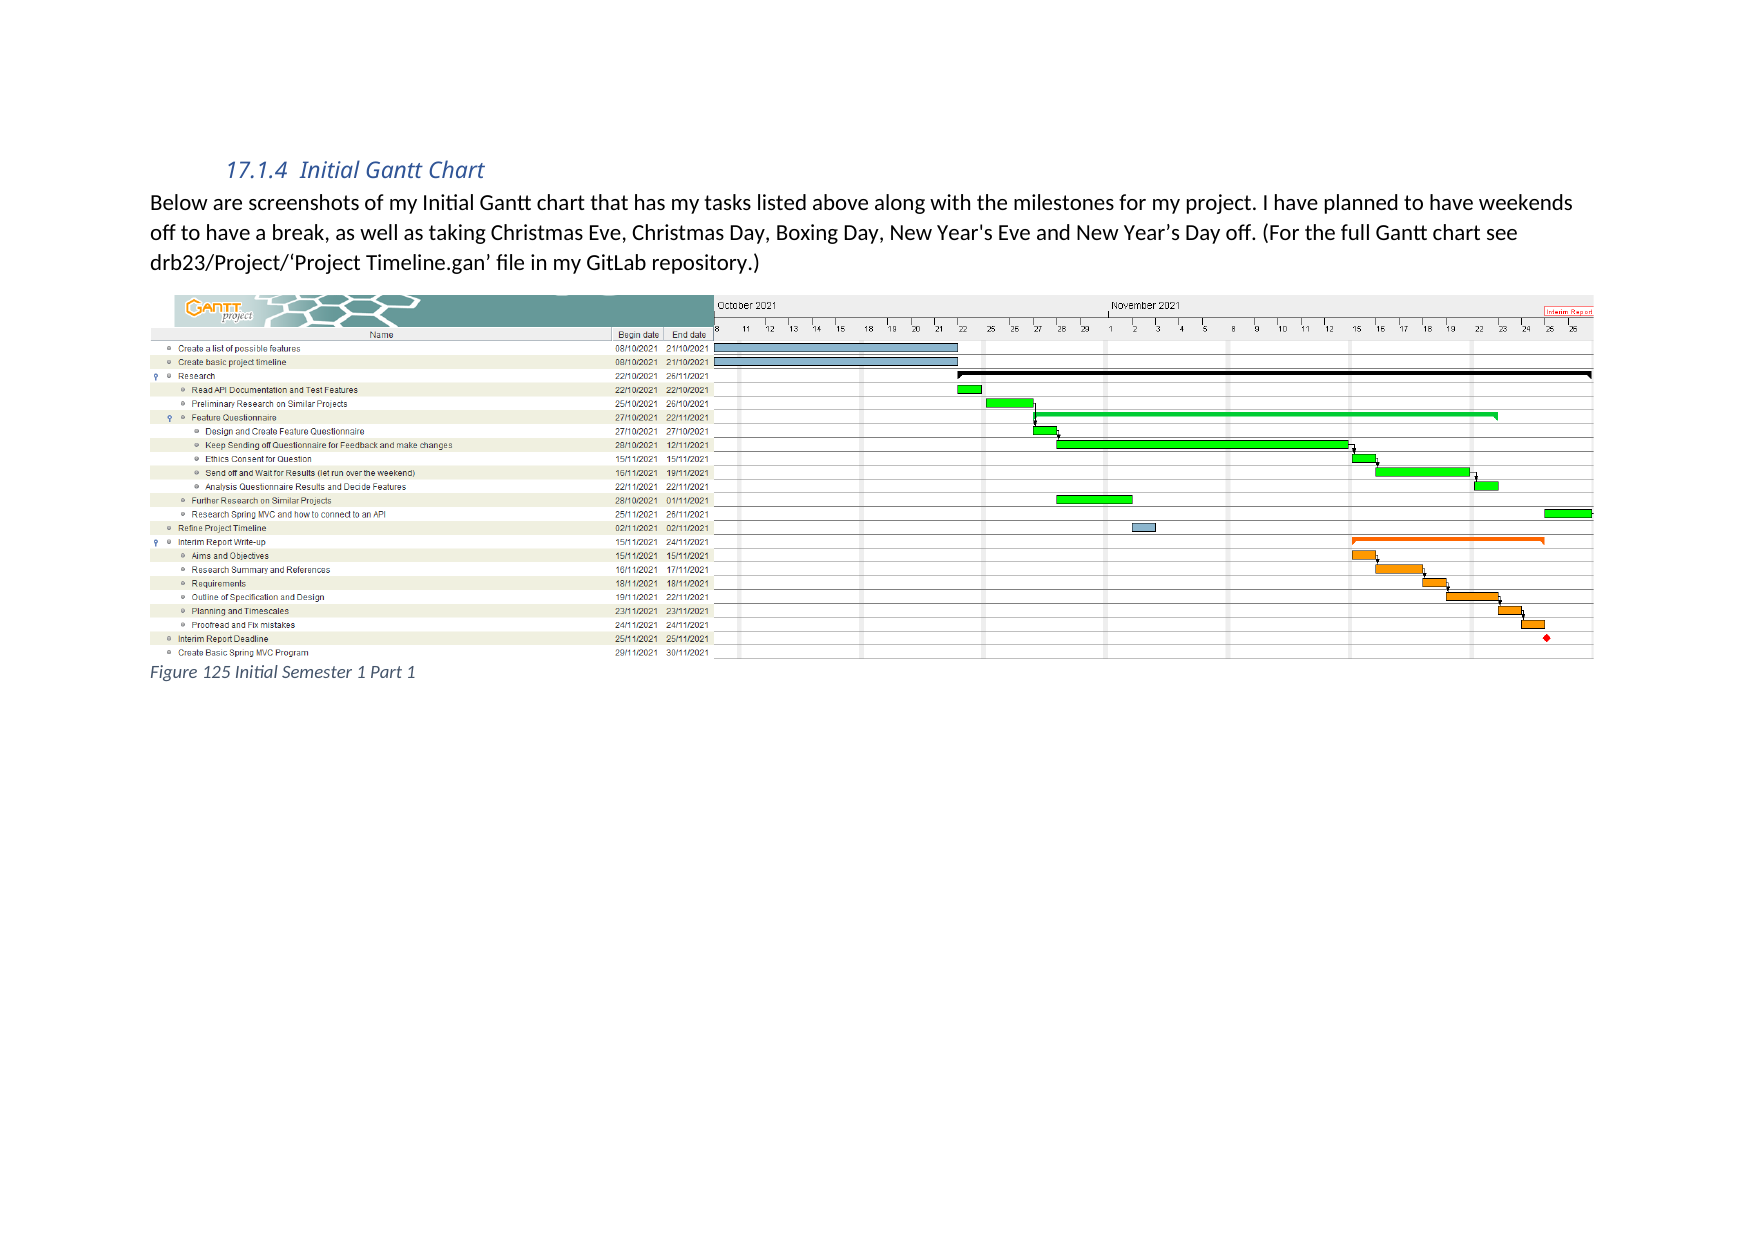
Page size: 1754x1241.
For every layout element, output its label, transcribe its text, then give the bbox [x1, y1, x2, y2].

text Below are screenshots of my Initial Gantt chart that has my tasks listed above along with the milestones for my project. I have planned to have weekends off to have a break, as well as taking Christmas Eve, Christmas Day, Boxing Day, New Year's Eve and New Year’s Day off. (For the full Gantt chart see drb23/Project/‘Project Timeline.gan’ file in my GitLab repository.) [150, 188, 1604, 276]
subtitle Initial Gantt Chart [225, 154, 1604, 185]
picture [150, 295, 1594, 659]
